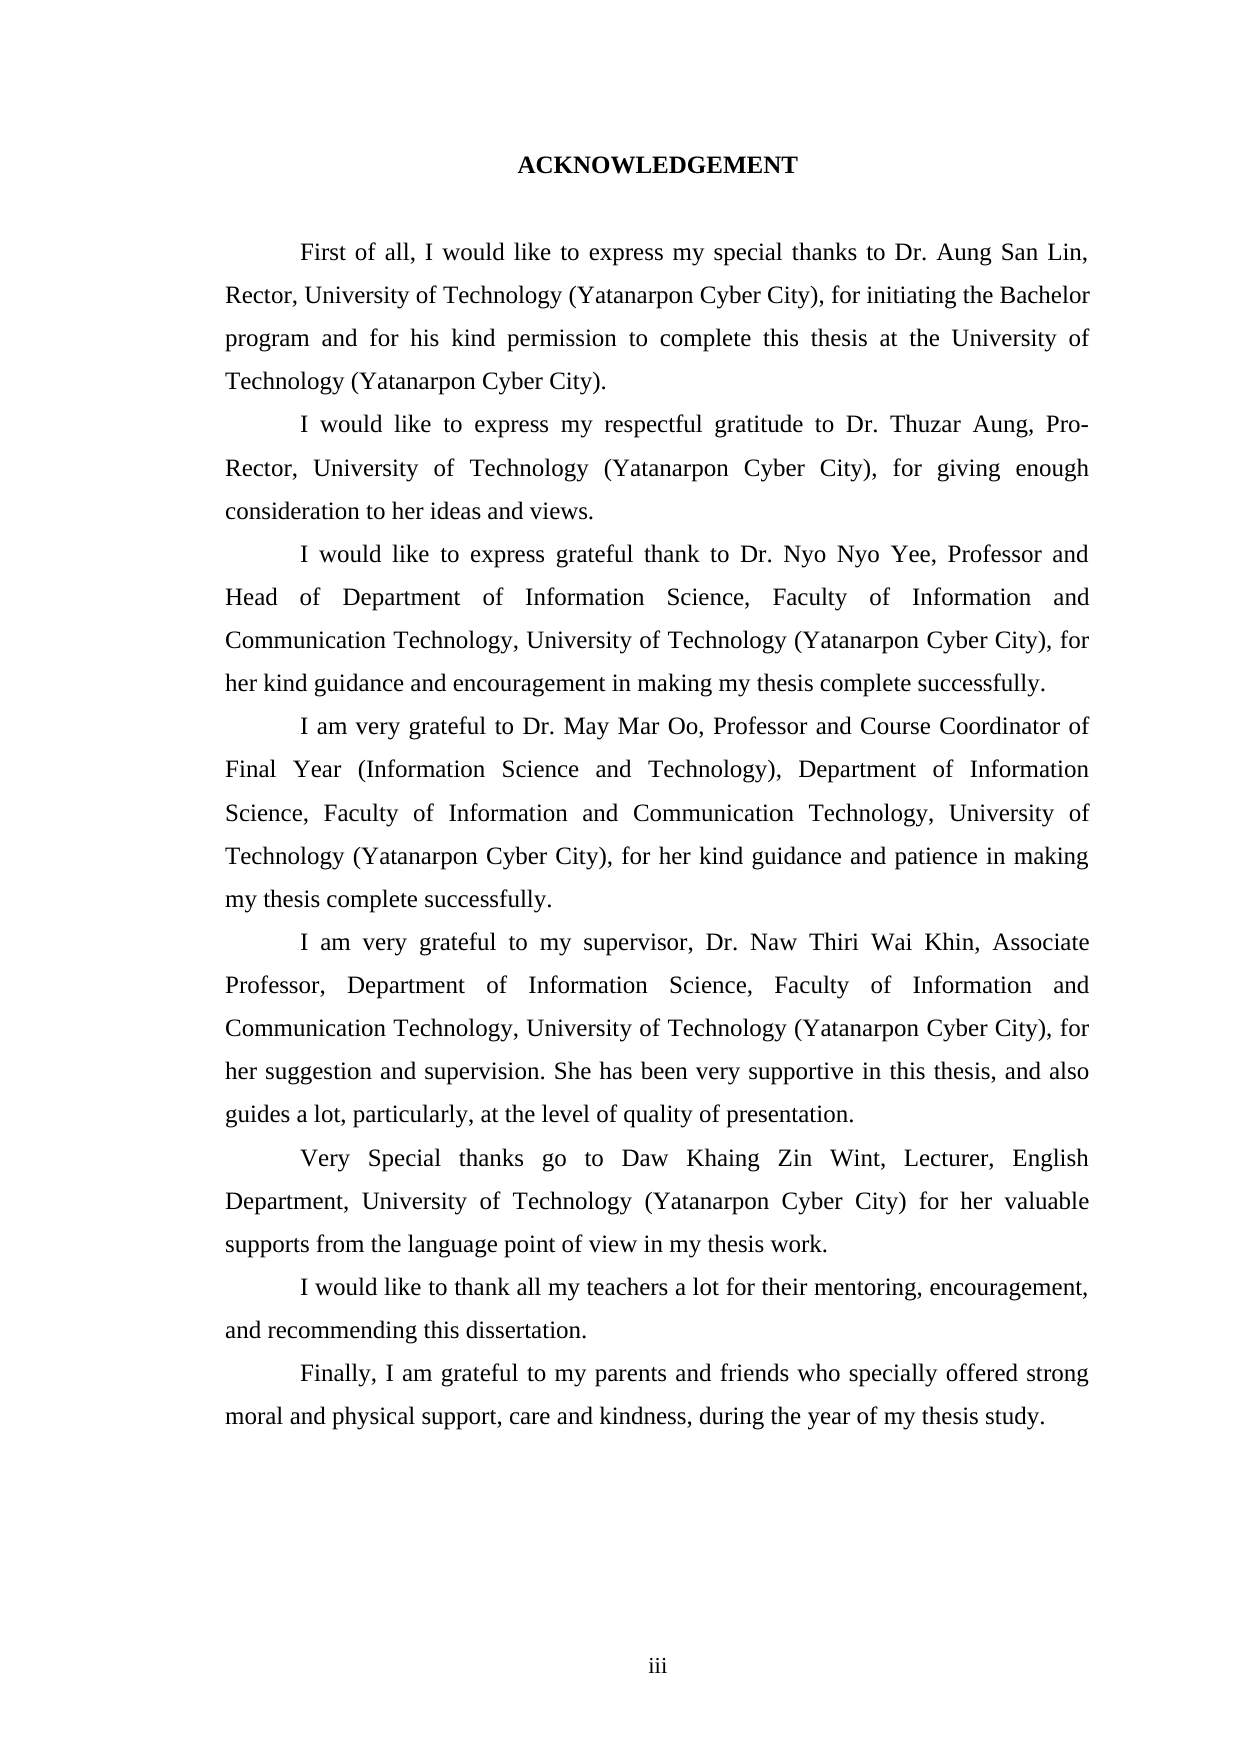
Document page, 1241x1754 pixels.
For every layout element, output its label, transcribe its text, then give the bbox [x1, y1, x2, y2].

text Finally, I am grateful to my parents and friends who specially offered strong moral and physical support, care and kindness, during the year of my thesis study. [225, 1358, 1090, 1430]
text I would like to express my respectful gratitude to Dr. Thuzar Aung, Pro-Rector, University of Technology (Yatanarpon Cyber City), for giving enough consideration to her ideas and views. [225, 409, 1090, 524]
text ACKNOWLEDGEMENT [225, 150, 1090, 179]
text I would like to express grateful thank to Dr. Nyo Nyo Yee, Professor and Head of Department of Information Science, Faculty of Information and Communication Technology, University of Technology (Yatanarpon Cyber City), for her kind guidance and encouragement in making my thesis complete successfully. [225, 539, 1090, 697]
text Very Special thanks go to Daw Khaing Zin Wint, Lecturer, English Department, University of Technology (Yatanarpon Cyber City) for her valuable supports from the language point of view in my thesis work. [225, 1143, 1090, 1258]
text First of all, I would like to express my special thanks to Dr. Aung San Lin, Rector, University of Technology (Yatanarpon Cyber City), for initiating the Bachelor program and for his kind permission to complete this thesis at the University of Technology (Yatanarpon Cyber City). [225, 237, 1090, 395]
text I am very grateful to my supervisor, Dr. Naw Thiri Wai Khin, Associate Professor, Department of Information Science, Faculty of Information and Communication Technology, University of Technology (Yatanarpon Cyber City), for her suggestion and supervision. She has been very supportive in this thesis, and also guides a lot, particularly, at the level of quality of presentation. [225, 927, 1090, 1128]
text I would like to thank all my teachers a lot for their mentoring, encouragement, and recommending this dissertation. [225, 1272, 1090, 1344]
text I am very grateful to Dr. May Mar Oo, Professor and Course Coordinator of Final Year (Information Science and Technology), Department of Information Science, Faculty of Information and Communication Technology, University of Technology (Yatanarpon Cyber City), for her kind guidance and patience in making my thesis complete successfully. [225, 711, 1090, 913]
